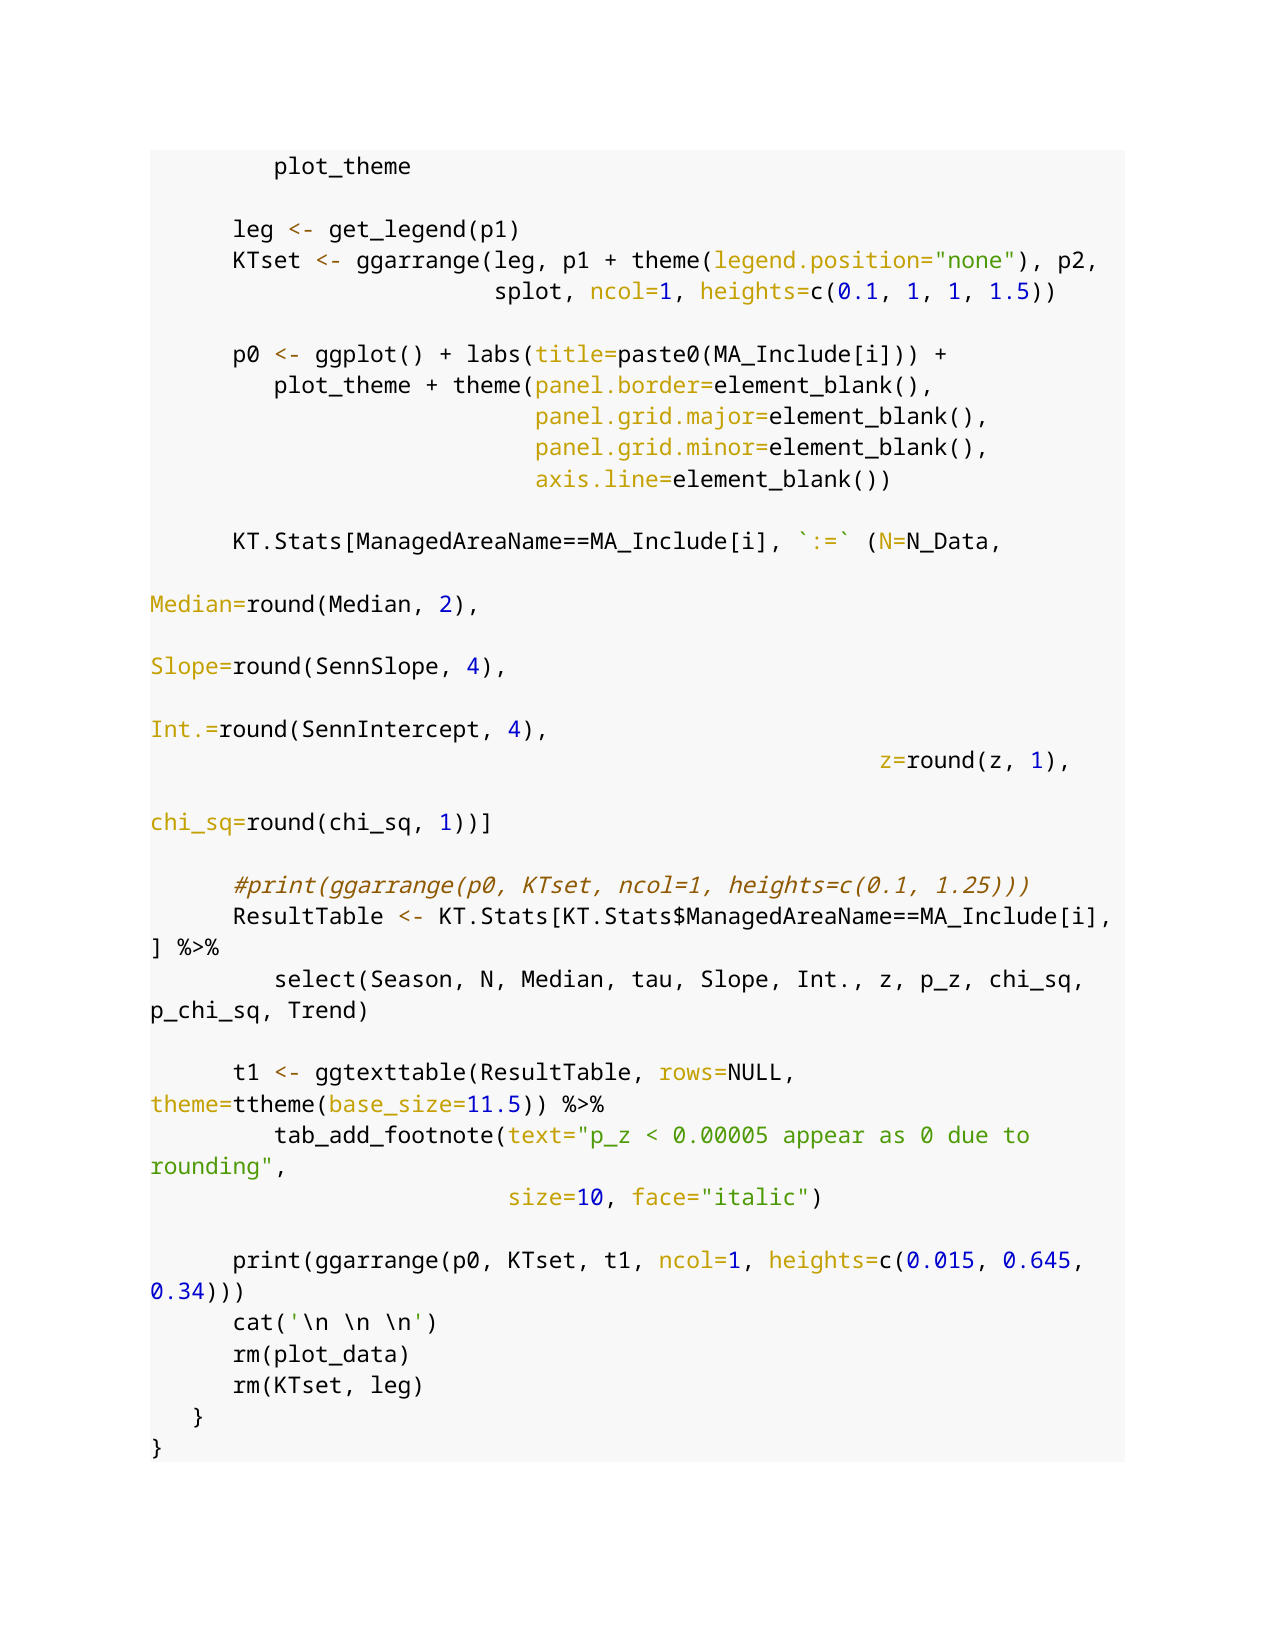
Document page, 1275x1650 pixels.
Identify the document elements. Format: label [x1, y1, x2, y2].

text [150, 150, 1125, 1462]
